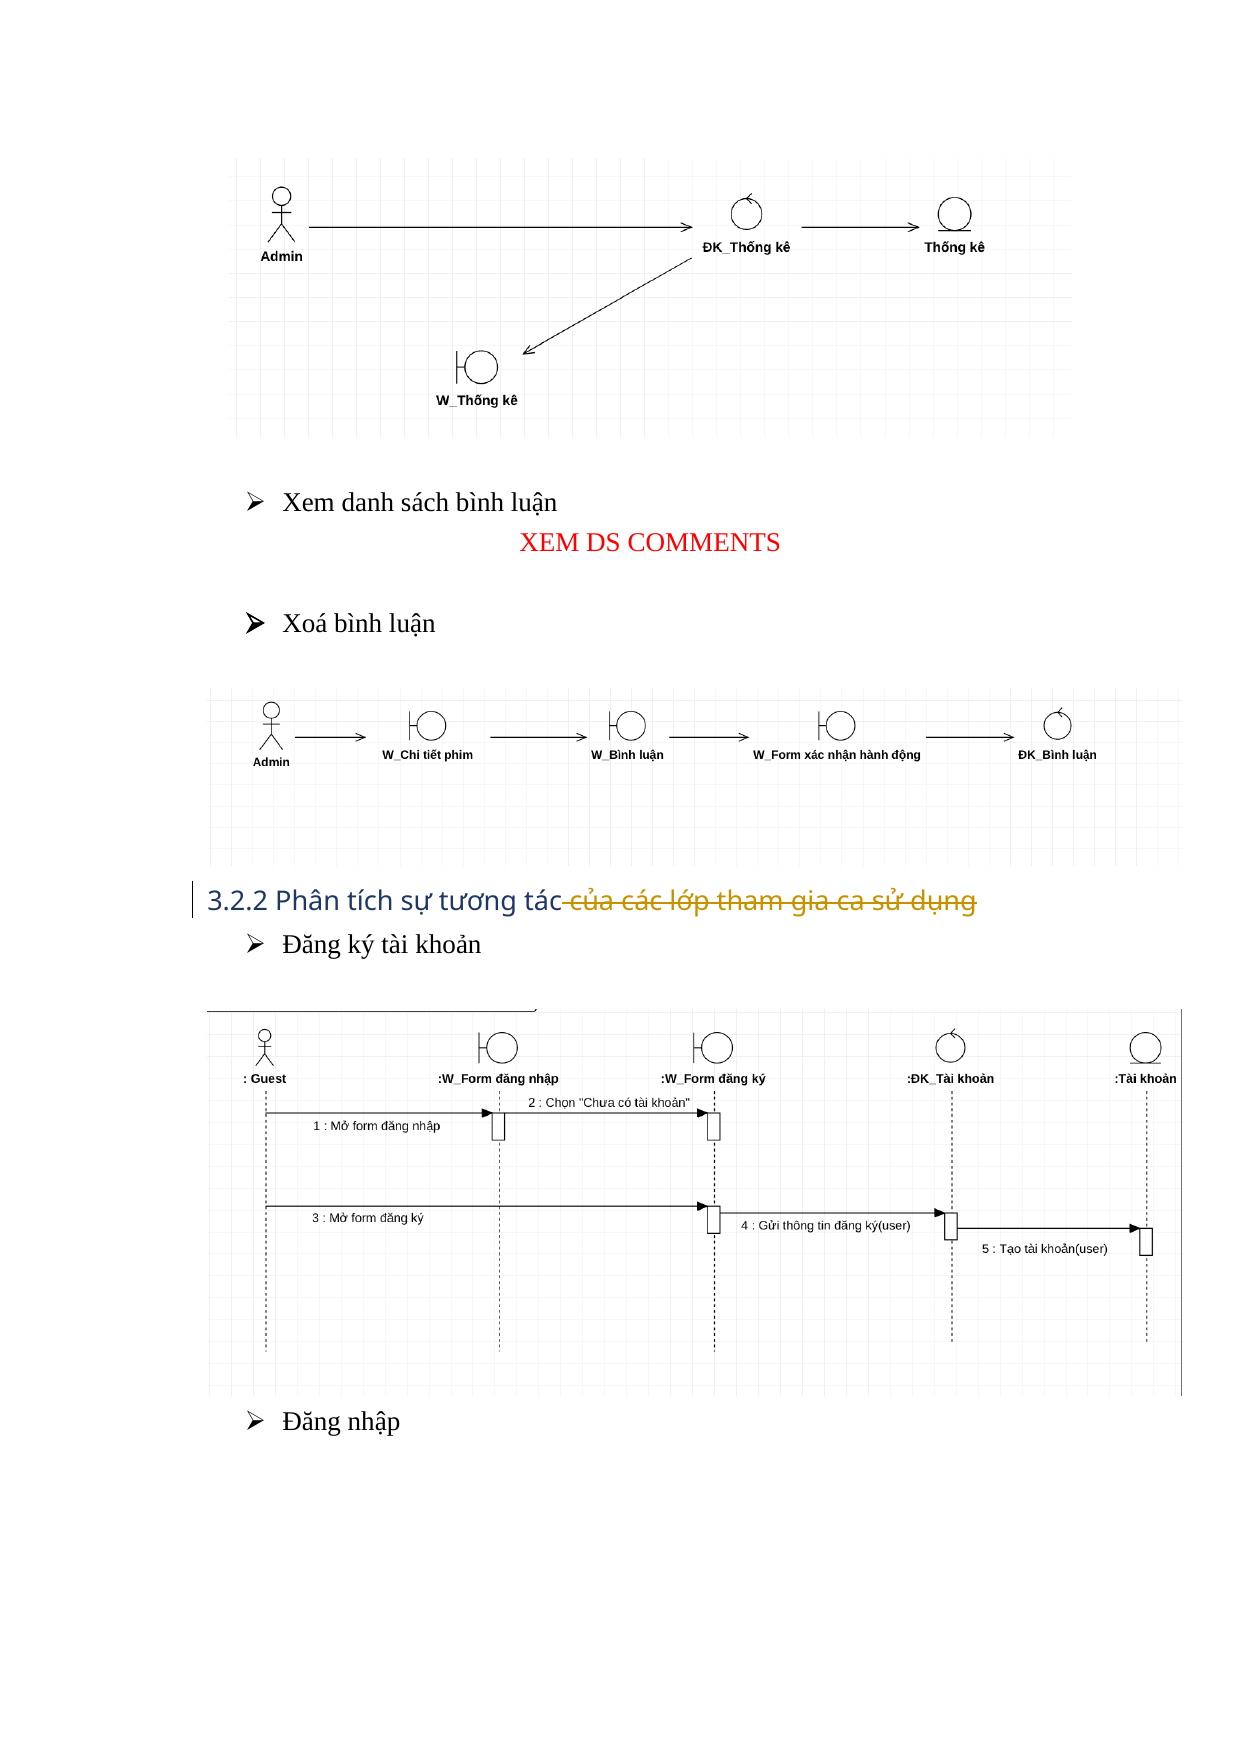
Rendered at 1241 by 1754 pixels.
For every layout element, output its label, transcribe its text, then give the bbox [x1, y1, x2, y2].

list Xoá bình luận [244, 607, 1093, 639]
list Xem danh sách bình luận [244, 486, 1093, 517]
text XEM DS COMMENTS [207, 527, 1093, 558]
list Đăng ký tài khoản [244, 928, 1093, 959]
list Đăng nhập [244, 1405, 1093, 1436]
subtitle 3.2.2 Phân tích sự tương tác [207, 881, 1093, 918]
picture [228, 158, 1072, 437]
picture [207, 688, 1182, 866]
picture [207, 1009, 1182, 1396]
